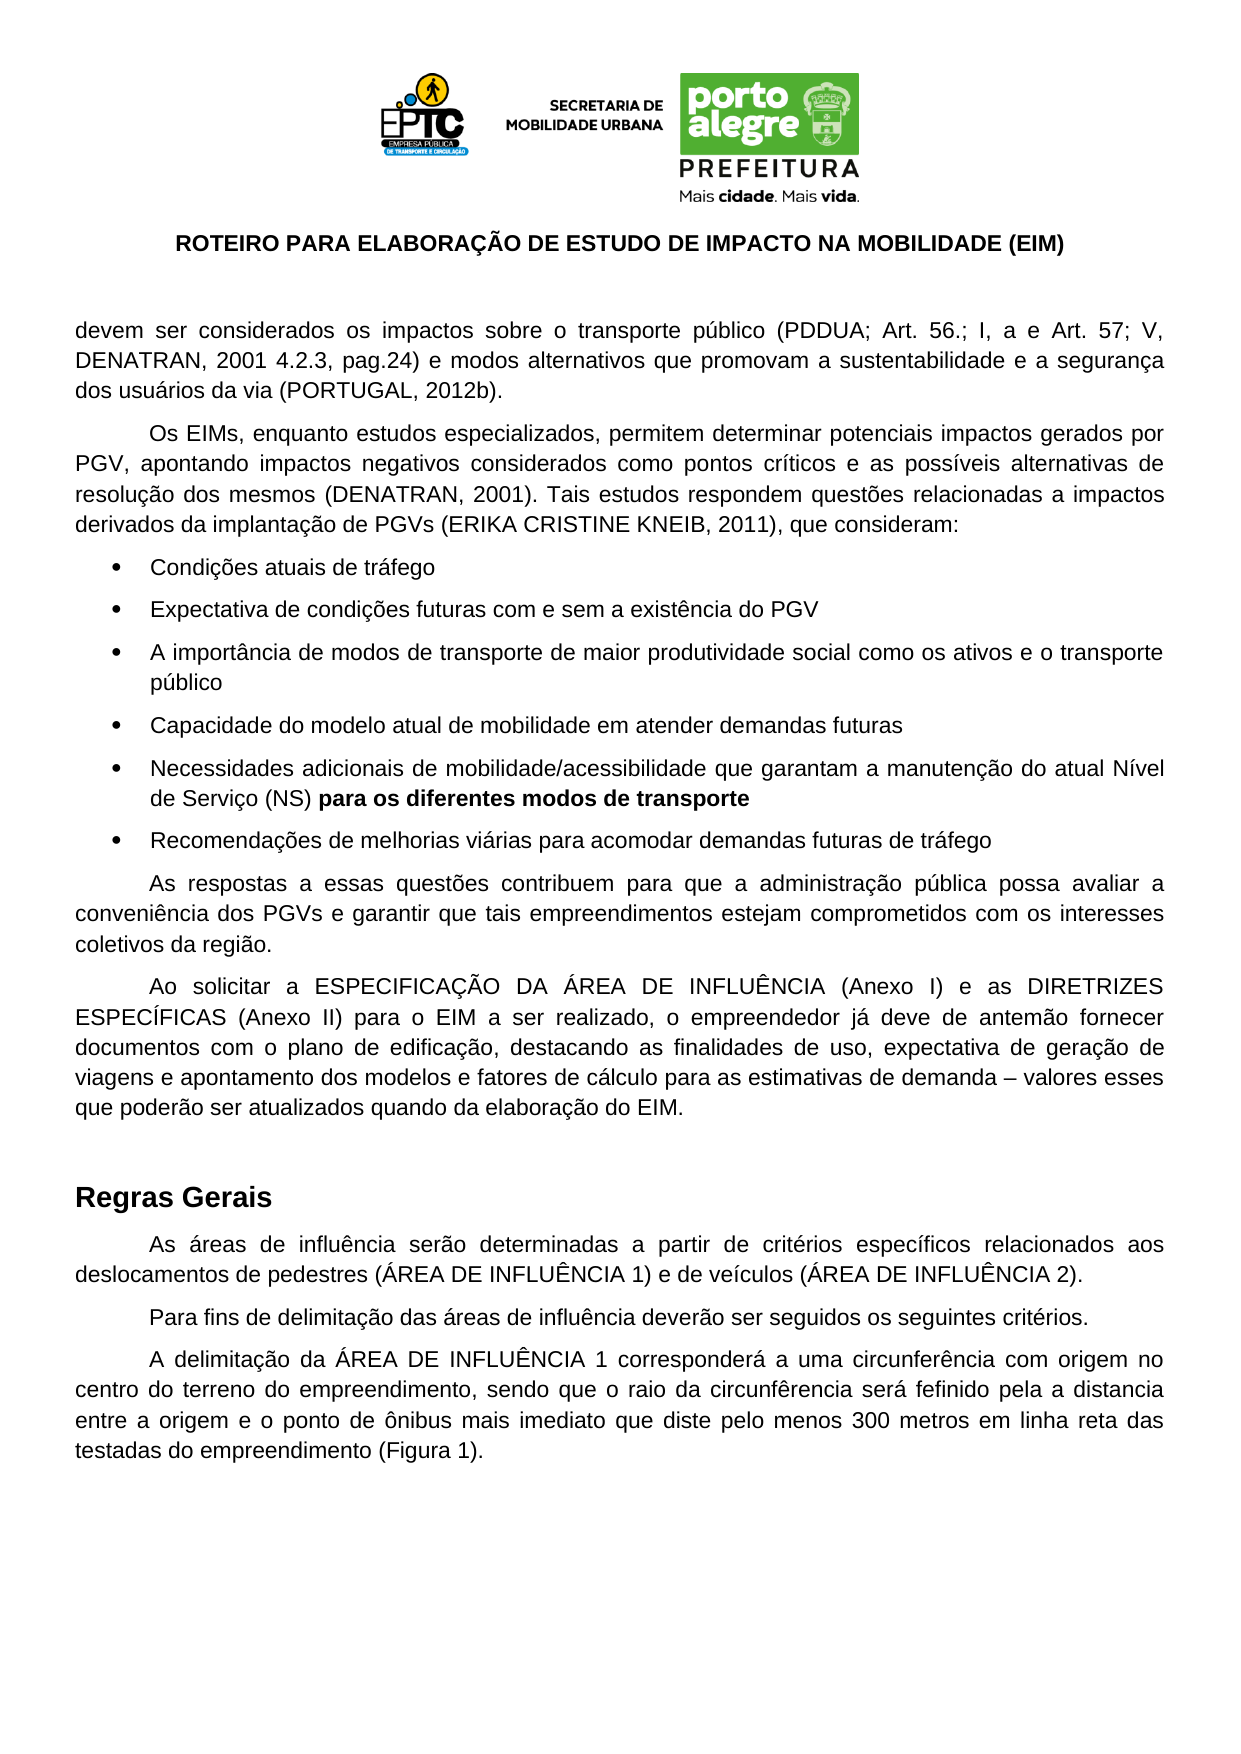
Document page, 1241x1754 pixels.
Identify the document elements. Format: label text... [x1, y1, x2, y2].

list Condições atuais de tráfego [112, 553, 1165, 580]
text Ao solicitar a ESPECIFICAÇÃO DA ÁREA DE INFLUÊNCIA (Anexo I) e as DIRETRIZES ESPECÍFICAS (Anexo II) para o EIM a ser realizado, o empreendedor já deve de antemão fornecer documentos com o plano de edificação, destacando as finalidades de uso, expectativa de geração de viagens e apontamento dos modelos e fatores de cálculo para as estimativas de demanda – valores esses que poderão ser atualizados quando da elaboração do EIM. [75, 973, 1165, 1121]
list A importância de modos de transporte de maior produtividade social como os ativos e o transporte público [112, 639, 1165, 696]
picture [381, 73, 859, 202]
list Necessidades adicionais de mobilidade/acessibilidade que garantam a manutenção do atual Nível de Serviço (NS) para os diferentes modos de transporte [112, 754, 1165, 811]
text A delimitação da ÁREA DE INFLUÊNCIA 1 corresponderá a uma circunferência com origem no centro do terreno do empreendimento, sendo que o raio da circunfêrencia será fefinido pela a distancia entre a origem e o ponto de ônibus mais imediato que diste pelo menos 300 metros em linha reta das testadas do empreendimento (Figura 1). [75, 1346, 1165, 1463]
list Expectativa de condições futuras com e sem a existência do PGV [112, 596, 1165, 623]
text Os EIMs, enquanto estudos especializados, permitem determinar potenciais impactos gerados por PGV, apontando impactos negativos considerados como pontos críticos e as possíveis alternativas de resolução dos mesmos (DENATRAN, 2001). Tais estudos respondem questões relacionadas a impactos derivados da implantação de PGVs (ERIKA CRISTINE KNEIB, 2011), que consideram: [75, 420, 1165, 537]
list Recomendações de melhorias viárias para acomodar demandas futuras de tráfego [112, 827, 1165, 854]
list Capacidade do modelo atual de mobilidade em atender demandas futuras [112, 712, 1165, 738]
text As respostas a essas questões contribuem para que a administração pública possa avaliar a conveniência dos PGVs e garantir que tais empreendimentos estejam comprometidos com os interesses coletivos da região. [75, 870, 1165, 957]
text Regras Gerais [75, 1179, 1165, 1213]
text As áreas de influência serão determinadas a partir de critérios específicos relacionados aos deslocamentos de pedestres (ÁREA DE INFLUÊNCIA 1) e de veículos (ÁREA DE INFLUÊNCIA 2). [75, 1231, 1165, 1287]
text Para fins de delimitação das áreas de influência deverão ser seguidos os seguintes critérios. [75, 1303, 1165, 1330]
